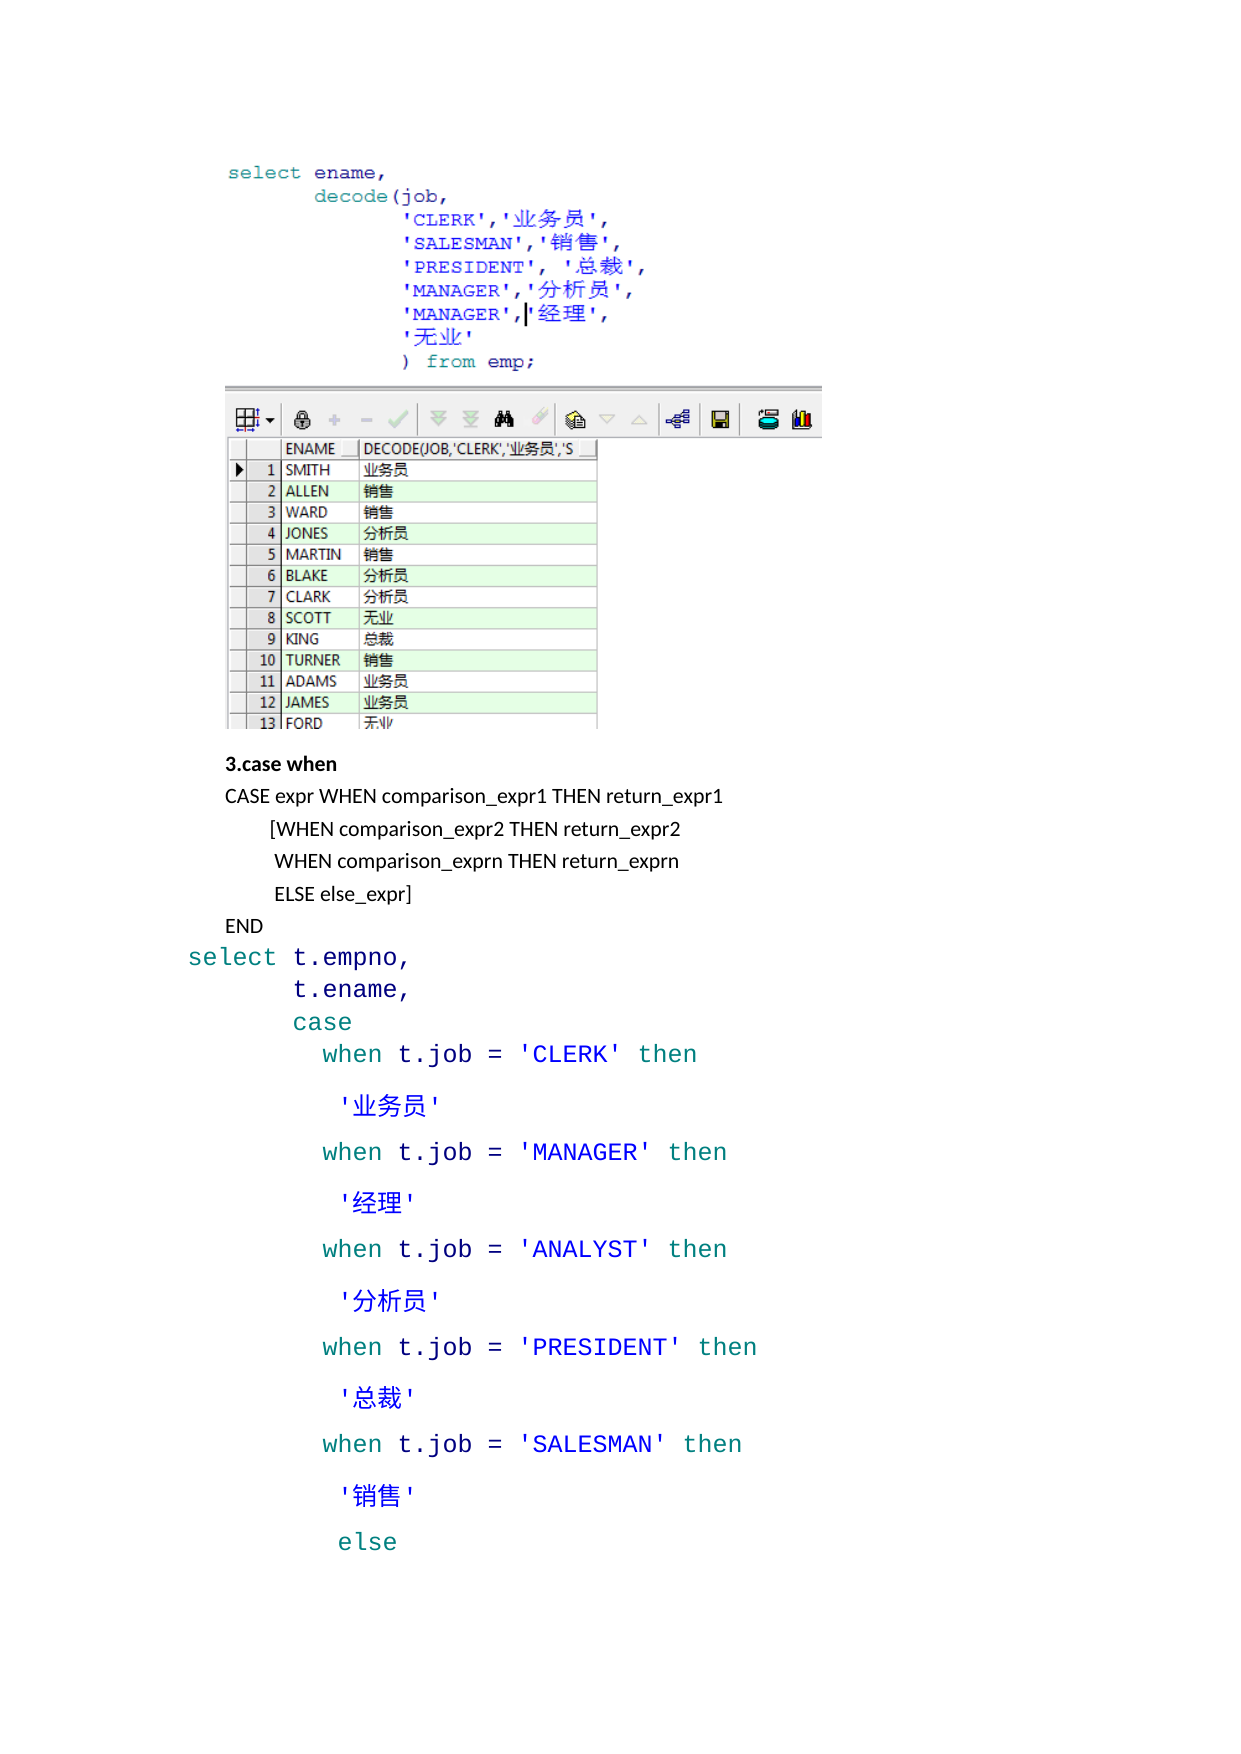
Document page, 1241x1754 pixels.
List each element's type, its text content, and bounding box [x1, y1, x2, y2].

text when t.job = 'ANALYST' then [187, 1234, 1053, 1267]
list END [225, 909, 1053, 942]
list CASE expr WHEN comparison_expr1 THEN return_expr1 [225, 779, 1053, 812]
list 3.case when [225, 747, 1053, 779]
text '业务员' [187, 1072, 1053, 1137]
list ELSE else_expr] [225, 877, 1053, 909]
text case [187, 1007, 1053, 1039]
text '经理' [187, 1169, 1053, 1234]
picture [225, 162, 822, 729]
text '销售' [187, 1462, 1053, 1527]
text when t.job = 'SALESMAN' then [187, 1429, 1053, 1462]
text when t.job = 'MANAGER' then [187, 1137, 1053, 1169]
list WHEN comparison_exprn THEN return_exprn [225, 844, 1053, 877]
text t.ename, [187, 974, 1053, 1007]
text select t.empno, [187, 942, 1053, 974]
text when t.job = 'CLERK' then [187, 1039, 1053, 1072]
text else [187, 1527, 1053, 1559]
text '分析员' [187, 1267, 1053, 1332]
text '总裁' [187, 1364, 1053, 1429]
list [WHEN comparison_expr2 THEN return_expr2 [225, 812, 1053, 844]
text when t.job = 'PRESIDENT' then [187, 1332, 1053, 1364]
